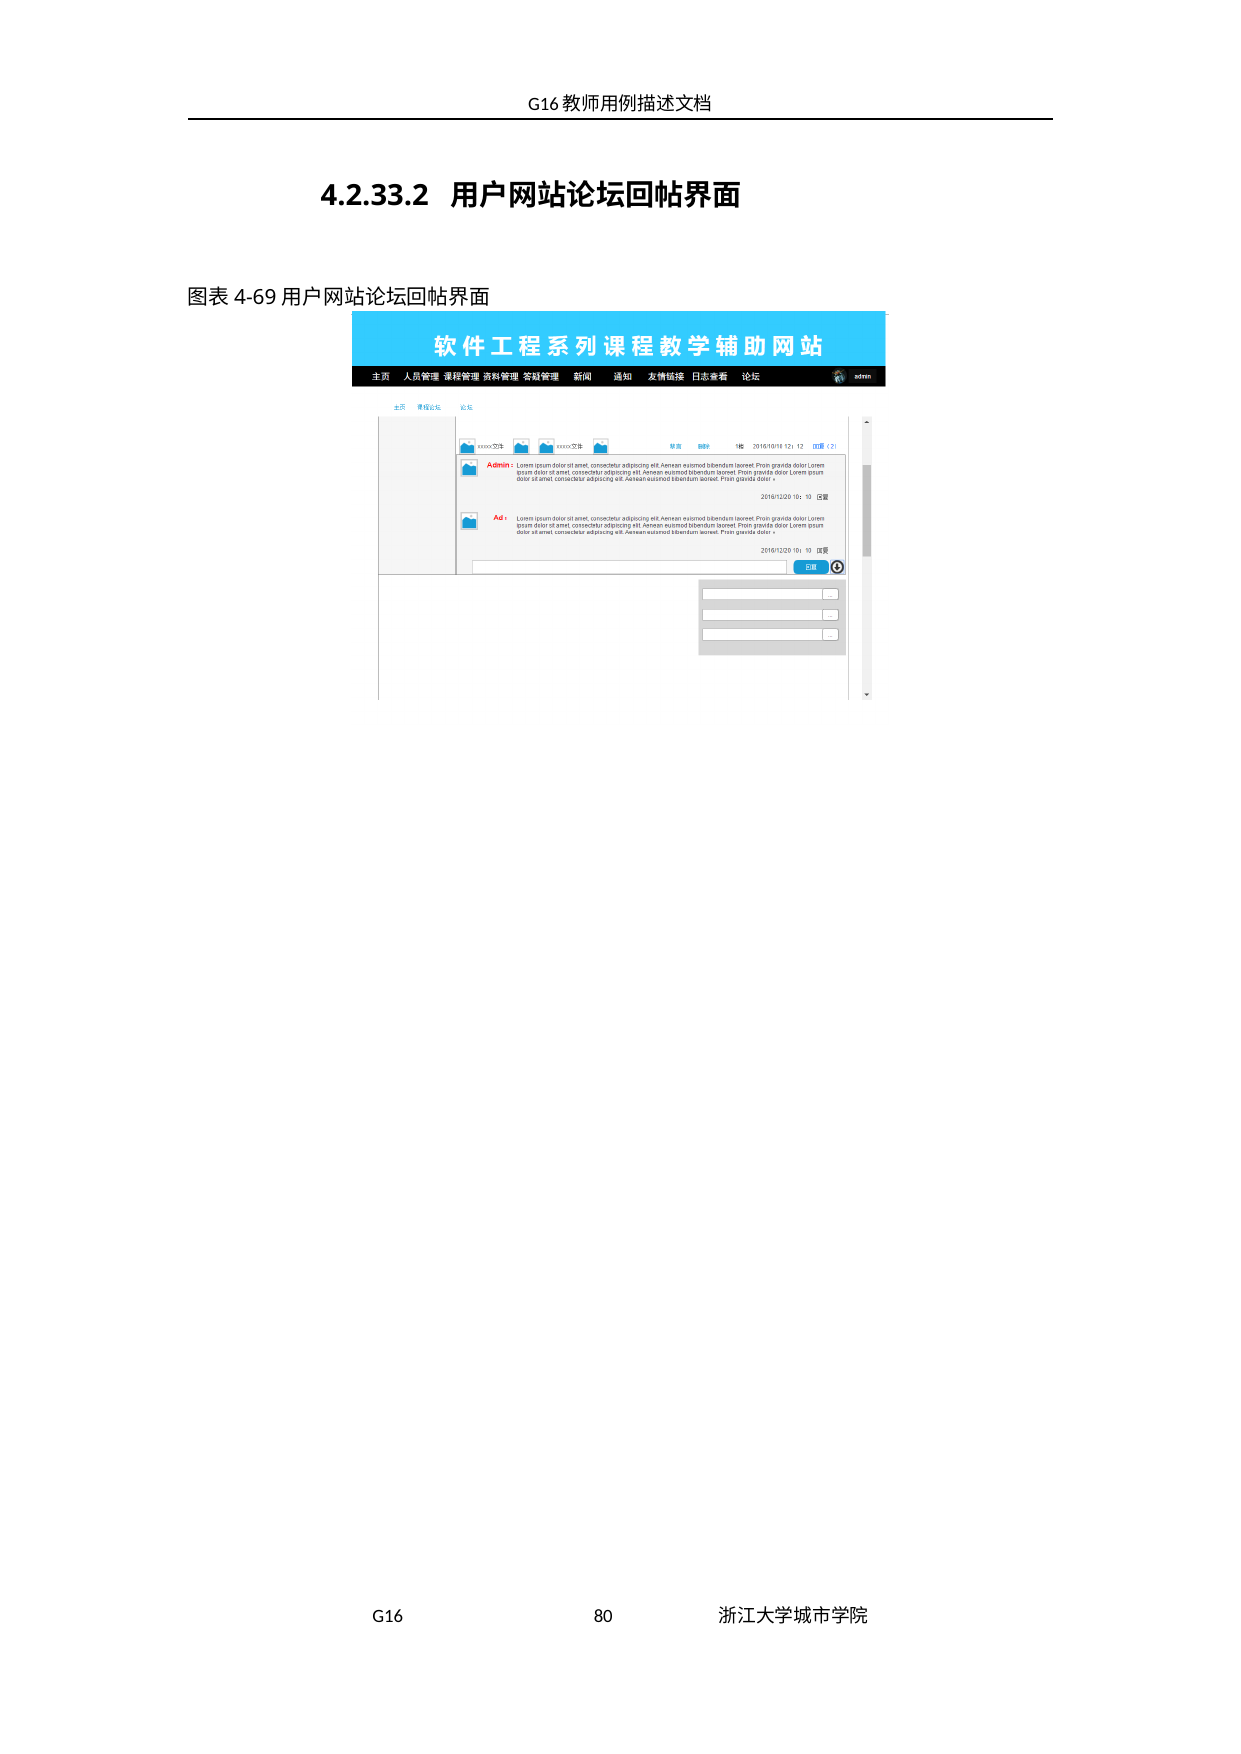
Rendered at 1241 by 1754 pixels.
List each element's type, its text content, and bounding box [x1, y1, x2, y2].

subtitle 用户网站论坛回帖界面 [320, 160, 1053, 225]
picture [351, 311, 889, 725]
